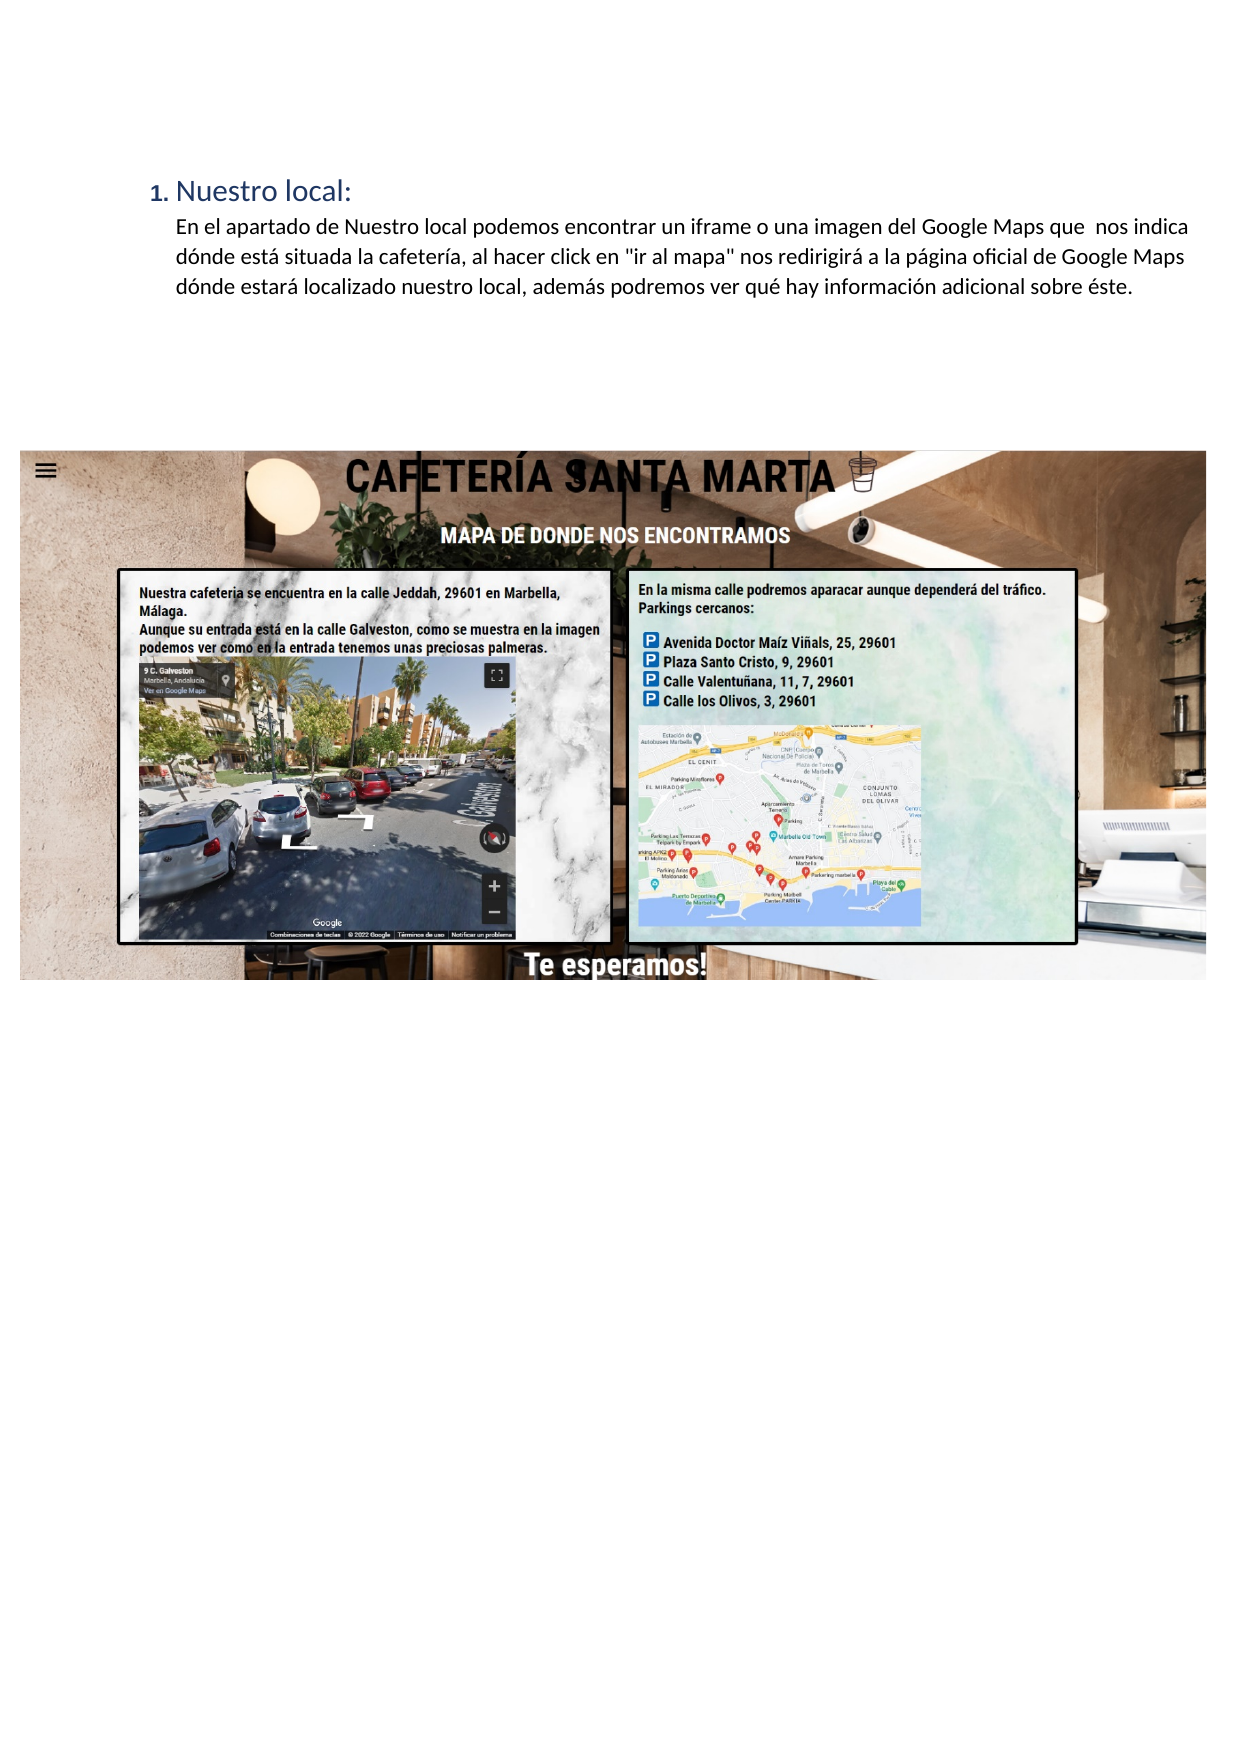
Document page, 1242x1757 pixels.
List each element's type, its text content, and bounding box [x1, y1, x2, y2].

subtitle Nuestro local: [150, 171, 1210, 209]
picture [20, 450, 1207, 980]
text En el apartado de Nuestro local podemos encontrar un iframe o una imagen del Google Maps que nos indica dónde está situada la cafetería, al hacer click en "ir al mapa" nos redirigirá a la página oficial de Google Maps dónde estará localizado nuestro local, además podremos ver qué hay información adicional sobre éste. [176, 212, 1210, 300]
